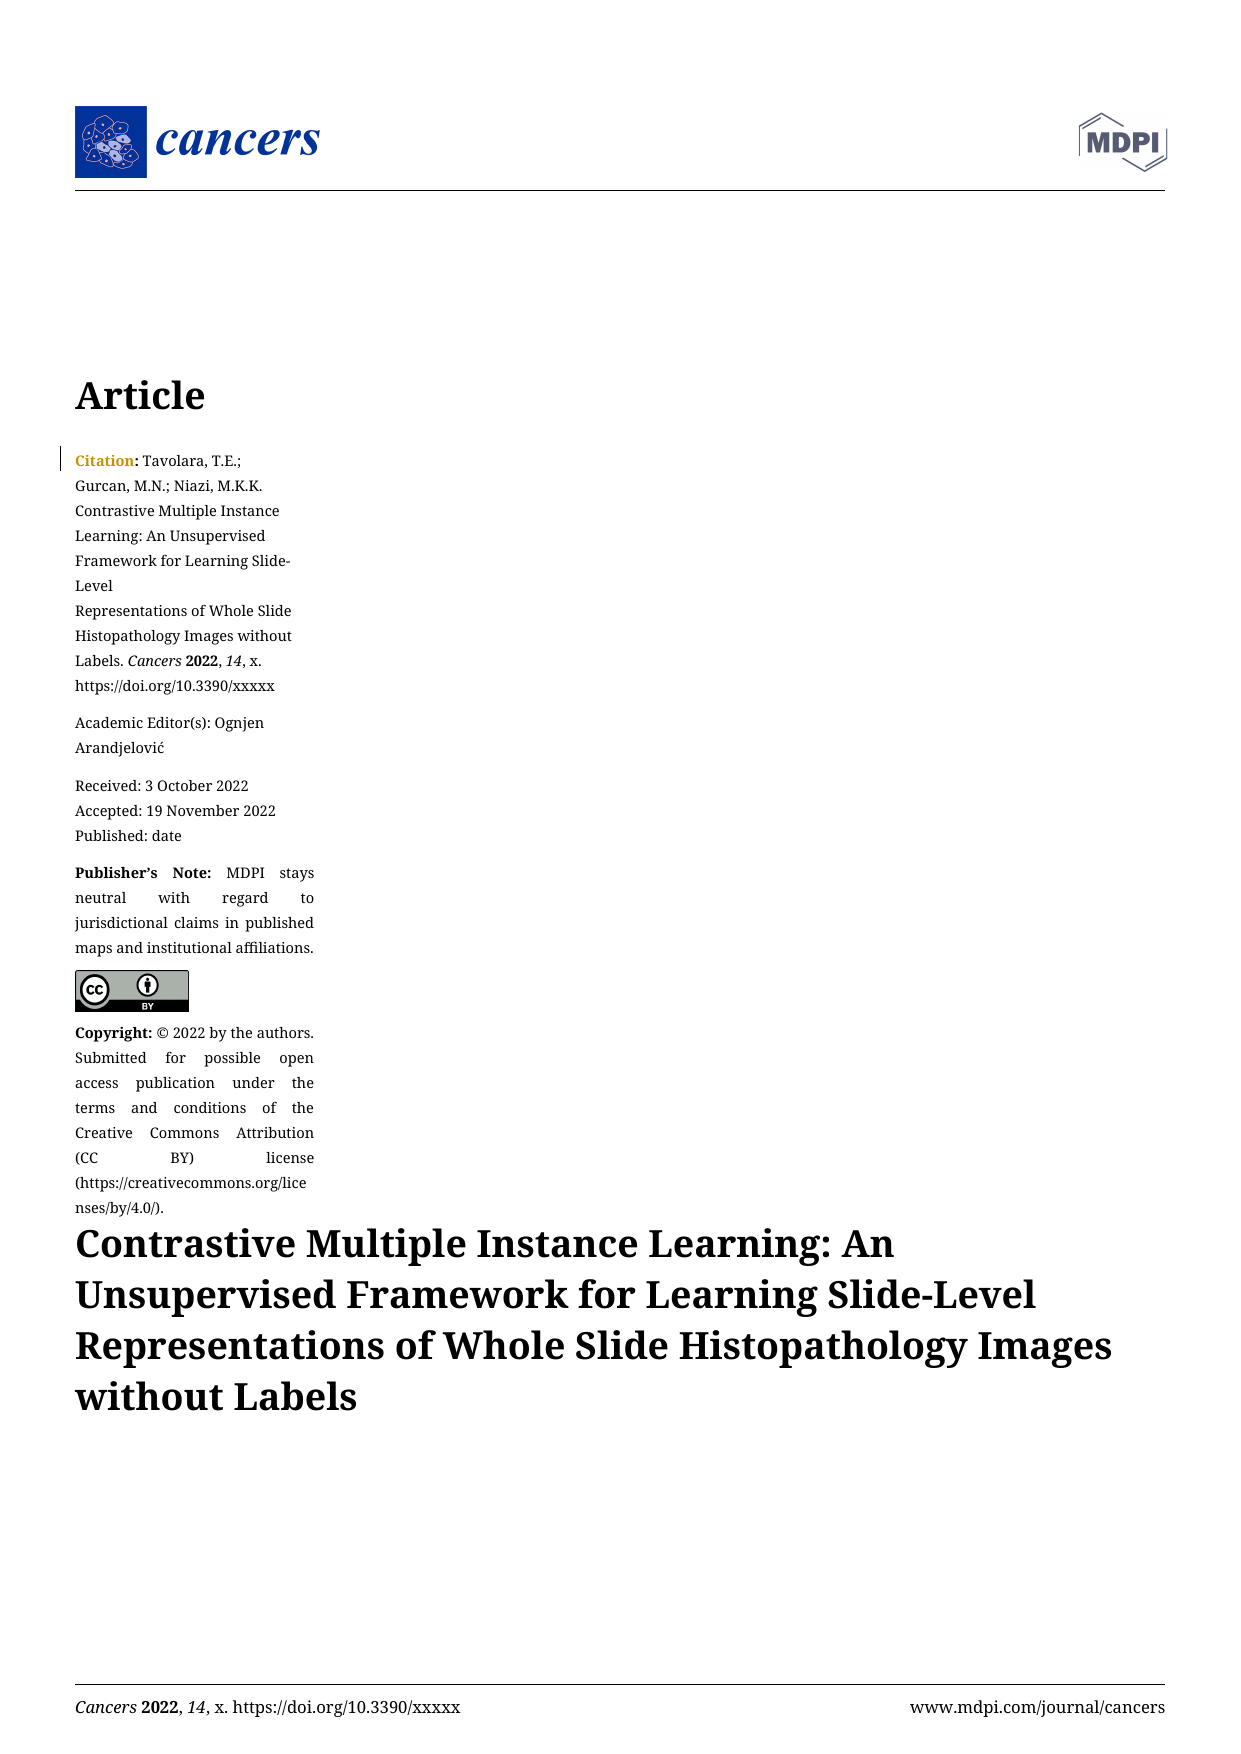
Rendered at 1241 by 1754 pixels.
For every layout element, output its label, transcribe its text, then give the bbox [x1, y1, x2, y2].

table_header Citation: Tavolara, T.E.; Gurcan, M.N.; Niazi, M.K.K. Contrastive Multiple Instance Learning: An Unsupervised Framework for Learning Slide-Level Representations of Whole Slide Histopathology Images without Labels. Cancers 2022, 14, x. https://doi.org/10.3390/xxxxx Academic Editor(s): Ognjen Arandjelović Received: 3 October 2022 Accepted: 19 November 2022 Published: date Publisher’s Note: MDPI stays neutral with regard to jurisdictional claims in published maps and institutional affiliations. Copyright: © 2022 by the authors. Submitted for possible open access publication under the terms and conditions of the Creative Commons Attribution (CC BY) license (https://creativecommons.org/licenses/by/4.0/). [75, 446, 326, 1217]
picture [75, 106, 352, 178]
picture [75, 970, 189, 1012]
title Contrastive Multiple Instance Learning: An Unsupervised Framework for Learning Slide-Level Representations of Whole Slide Histopathology Images without Labels [75, 1217, 1165, 1422]
title Article [75, 369, 1165, 421]
